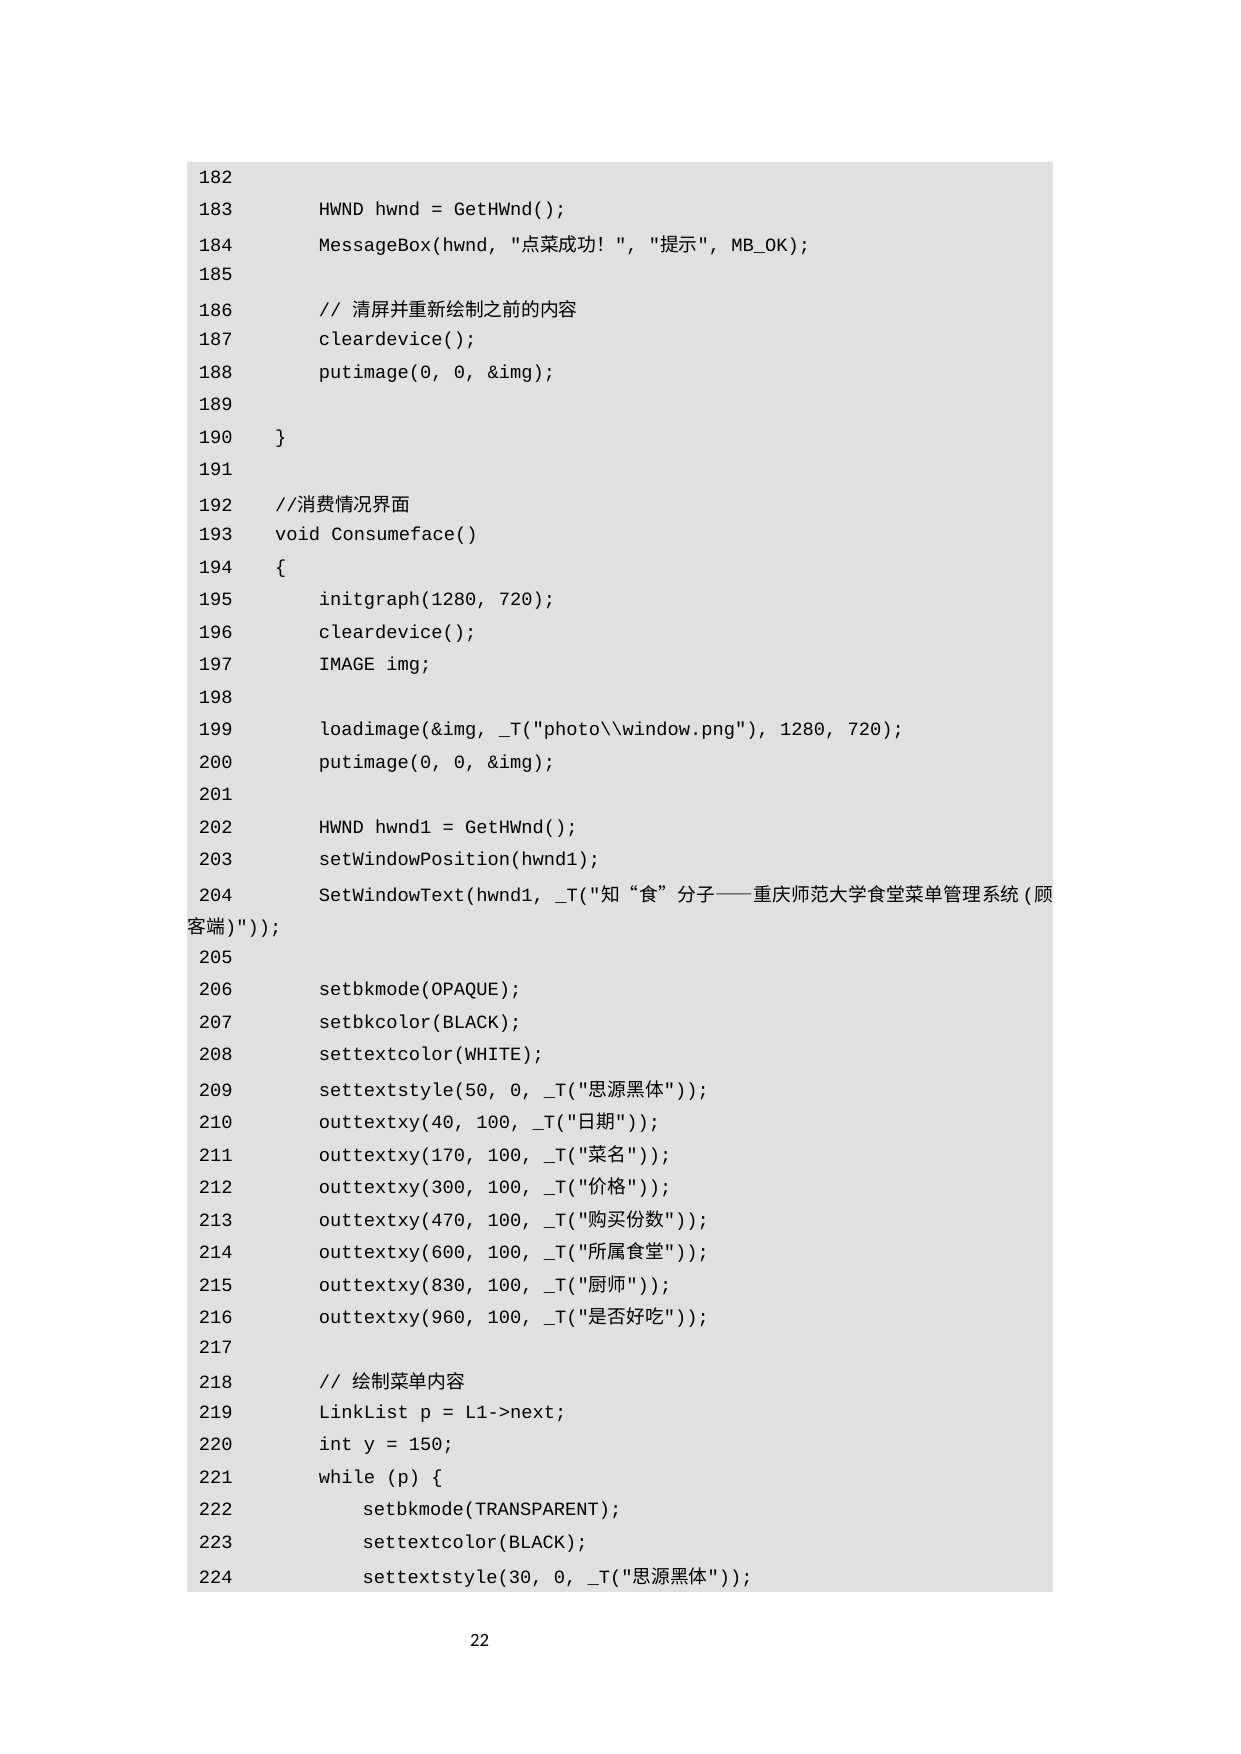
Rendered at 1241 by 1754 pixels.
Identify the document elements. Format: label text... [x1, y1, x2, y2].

list cleardevice(); [187, 324, 1053, 357]
list IMAGE img; [187, 649, 1053, 682]
list settextstyle(50, 0, _T("思源黑体")); [187, 1072, 1053, 1104]
list outtextxy(40, 100, _T("日期")); [187, 1104, 1053, 1137]
list cleardevice(); [187, 617, 1053, 649]
list //消费情况界面 [187, 487, 1053, 519]
list outtextxy(830, 100, _T("厨师")); [187, 1267, 1053, 1299]
list outtextxy(470, 100, _T("购买份数")); [187, 1202, 1053, 1234]
list settextcolor(BLACK); [187, 1527, 1053, 1559]
list outtextxy(600, 100, _T("所属食堂")); [187, 1234, 1053, 1267]
list HWND hwnd = GetHWnd(); [187, 194, 1053, 227]
list outtextxy(960, 100, _T("是否好吃")); [187, 1299, 1053, 1332]
list setbkcolor(BLACK); [187, 1007, 1053, 1039]
list int y = 150; [187, 1429, 1053, 1462]
list // 清屏并重新绘制之前的内容 [187, 292, 1053, 324]
list outtextxy(300, 100, _T("价格")); [187, 1169, 1053, 1202]
list SetWindowText(hwnd1, _T("知“食”分子——重庆师范大学食堂菜单管理系统(顾客端)")); [187, 877, 1053, 942]
list putimage(0, 0, &img); [187, 747, 1053, 779]
list { [187, 552, 1053, 584]
list setWindowPosition(hwnd1); [187, 844, 1053, 877]
list putimage(0, 0, &img); [187, 357, 1053, 389]
list while (p) { [187, 1462, 1053, 1494]
list LinkList p = L1->next; [187, 1397, 1053, 1429]
list initgraph(1280, 720); [187, 584, 1053, 617]
list // 绘制菜单内容 [187, 1364, 1053, 1397]
list settextstyle(30, 0, _T("思源黑体")); [187, 1559, 1053, 1592]
list setbkmode(TRANSPARENT); [187, 1494, 1053, 1527]
list HWND hwnd1 = GetHWnd(); [187, 812, 1053, 844]
list settextcolor(WHITE); [187, 1039, 1053, 1072]
list } [187, 422, 1053, 454]
list loadimage(&img, _T("photo\\window.png"), 1280, 720); [187, 714, 1053, 747]
list void Consumeface() [187, 519, 1053, 552]
list setbkmode(OPAQUE); [187, 974, 1053, 1007]
list outtextxy(170, 100, _T("菜名")); [187, 1137, 1053, 1169]
list MessageBox(hwnd, "点菜成功！", "提示", MB_OK); [187, 227, 1053, 259]
